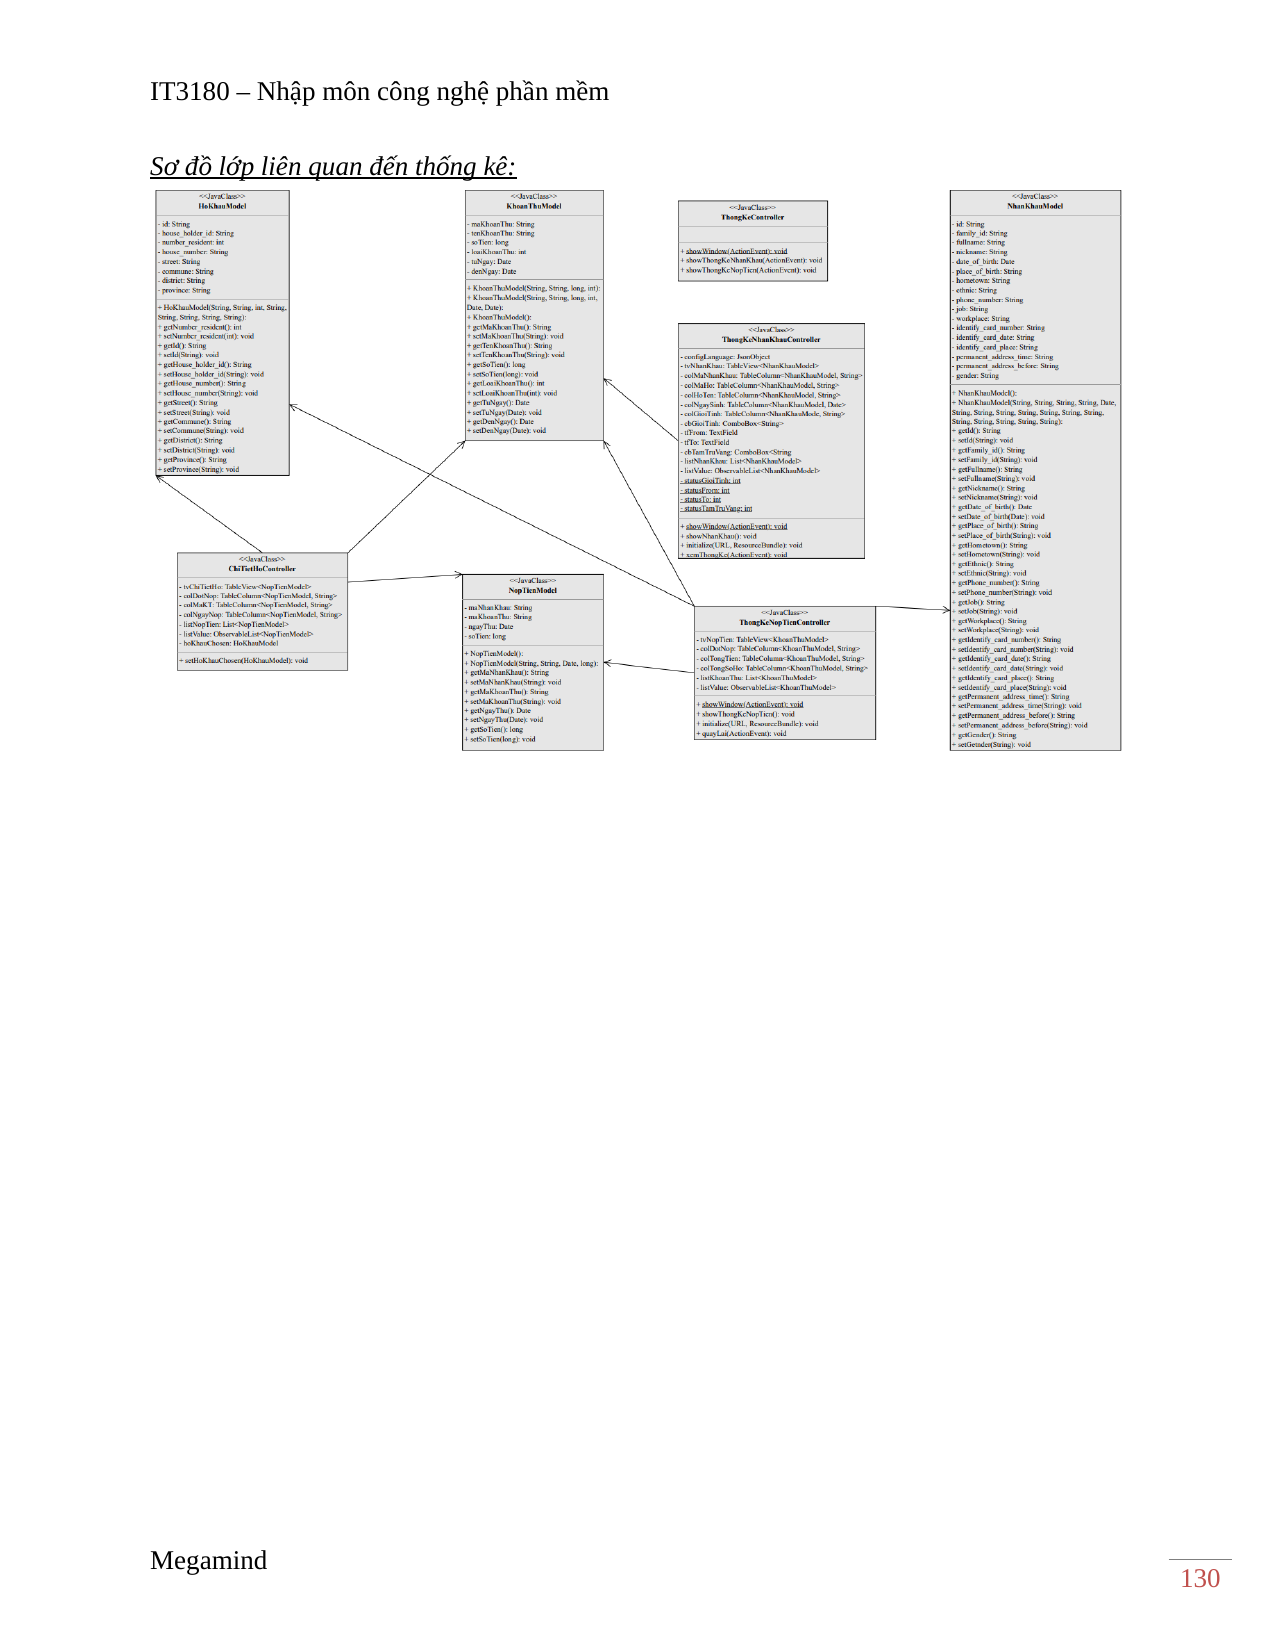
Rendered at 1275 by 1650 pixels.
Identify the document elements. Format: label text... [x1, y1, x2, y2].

text Sơ đồ lớp liên quan đến thống kê: [150, 150, 1125, 181]
picture [150, 181, 1125, 755]
